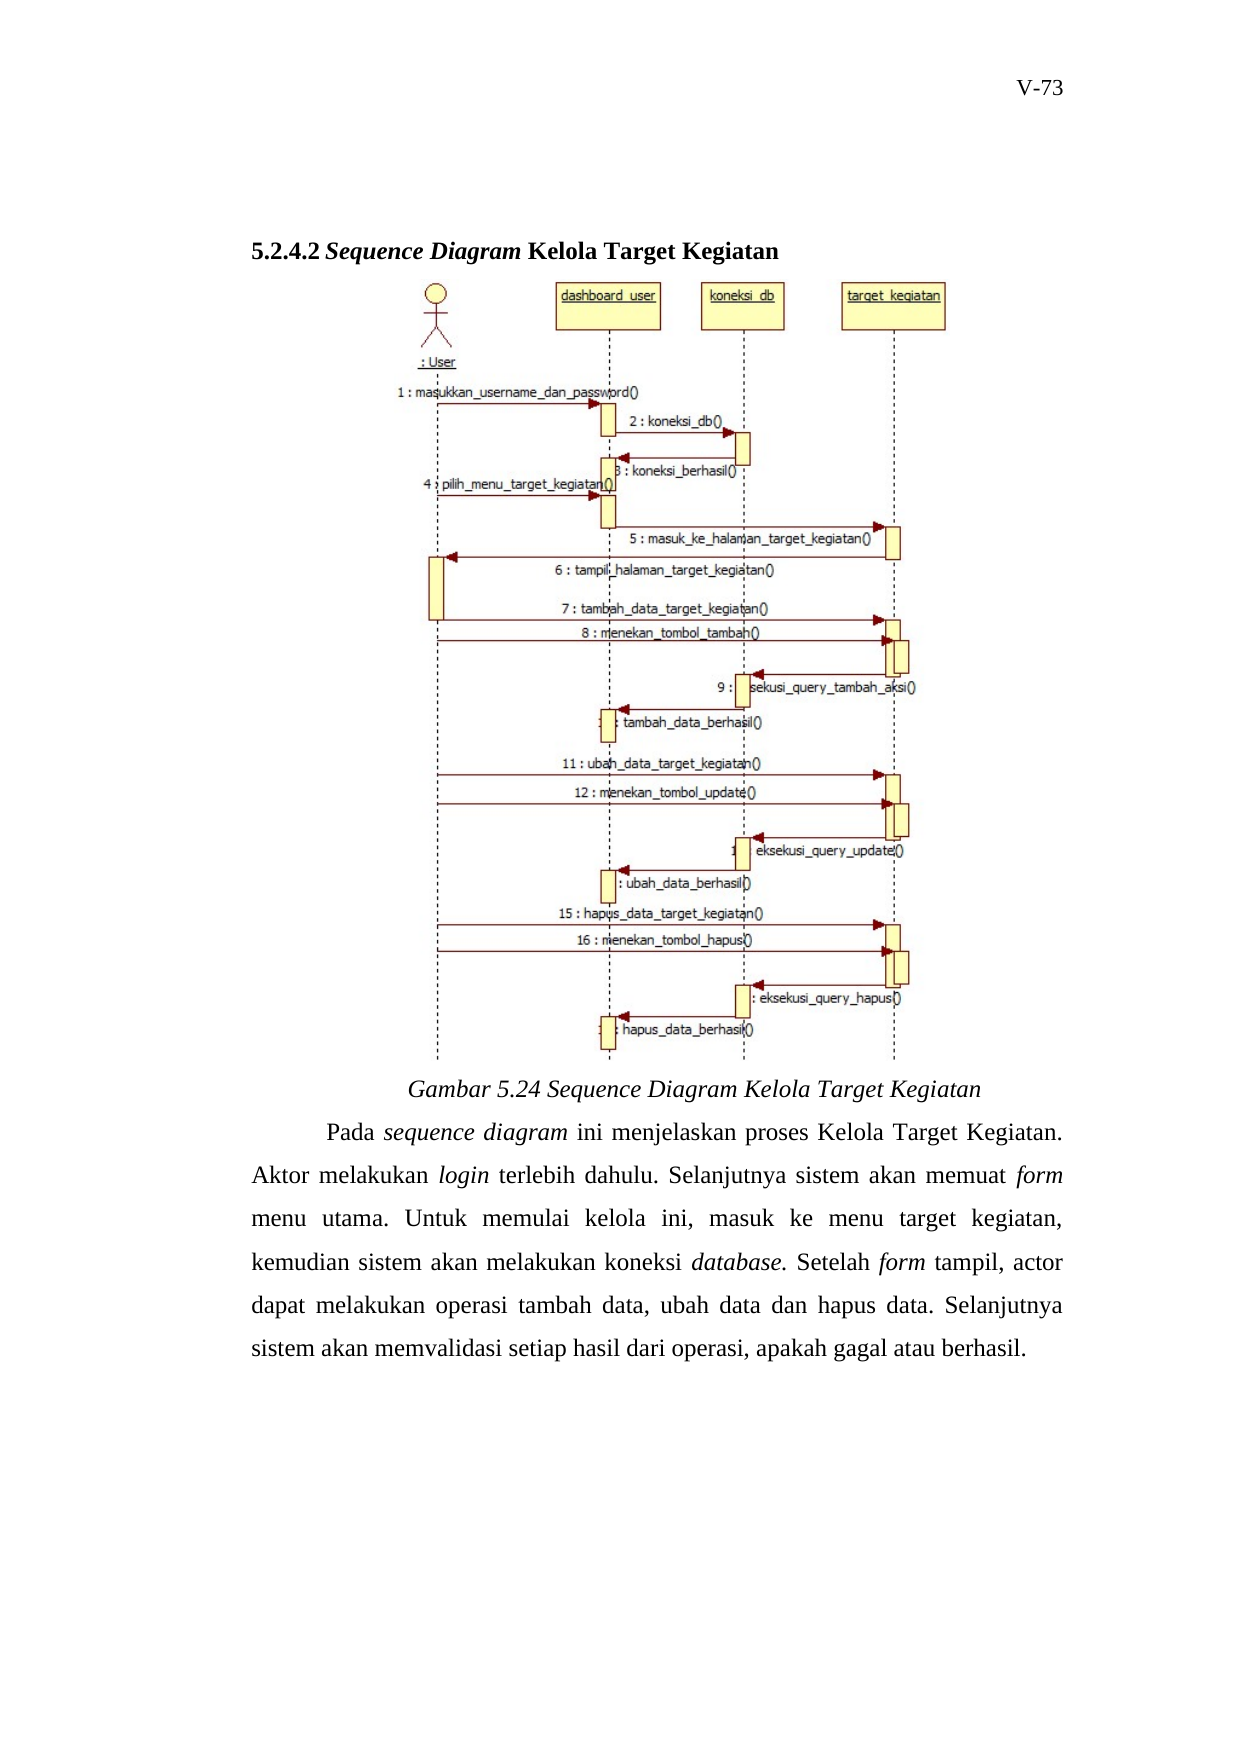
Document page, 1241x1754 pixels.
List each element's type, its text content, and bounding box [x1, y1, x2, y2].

list Sequence Diagram Kelola Target Kegiatan [251, 236, 1063, 265]
list Gambar 5.24 Sequence Diagram Kelola Target Kegiatan [401, 1074, 1063, 1103]
picture [393, 279, 950, 1061]
text Pada sequence diagram ini menjelaskan proses Kelola Target Kegiatan. Aktor melakukan login terlebih dahulu. Selanjutnya sistem akan memuat form menu utama. Untuk memulai kelola ini, masuk ke menu target kegiatan, kemudian sistem akan melakukan koneksi database. Setelah form tampil, actor dapat melakukan operasi tambah data, ubah data dan hapus data. Selanjutnya sistem akan memvalidasi setiap hasil dari operasi, apakah gagal atau berhasil. [251, 1117, 1063, 1362]
